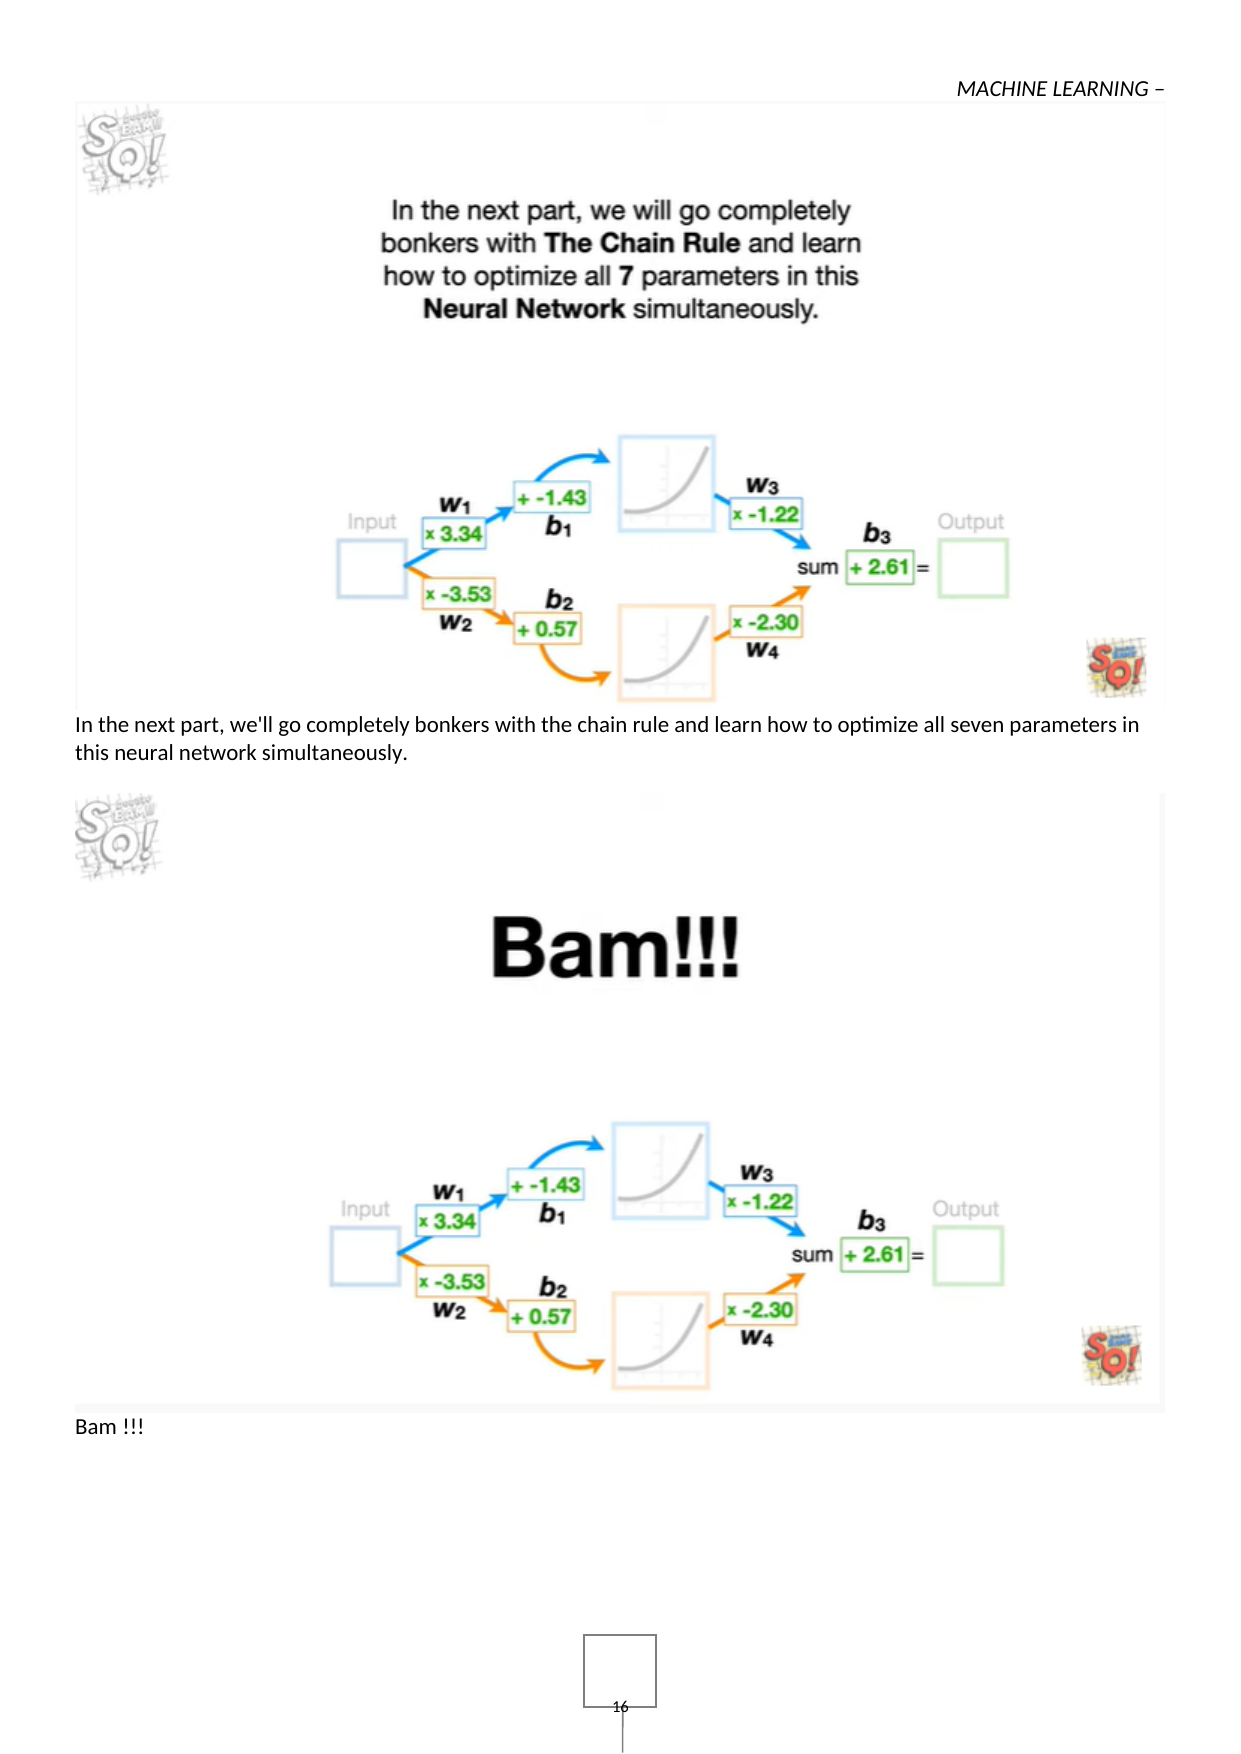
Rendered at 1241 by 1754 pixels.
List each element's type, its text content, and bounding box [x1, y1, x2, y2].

picture [75, 101, 1166, 710]
picture [75, 793, 1166, 1413]
text In the next part, we'll go completely bonkers with the chain rule and learn how to optimize all seven parameters in this neural network simultaneously. [75, 710, 1165, 766]
text Bam !!! [75, 1413, 1165, 1440]
